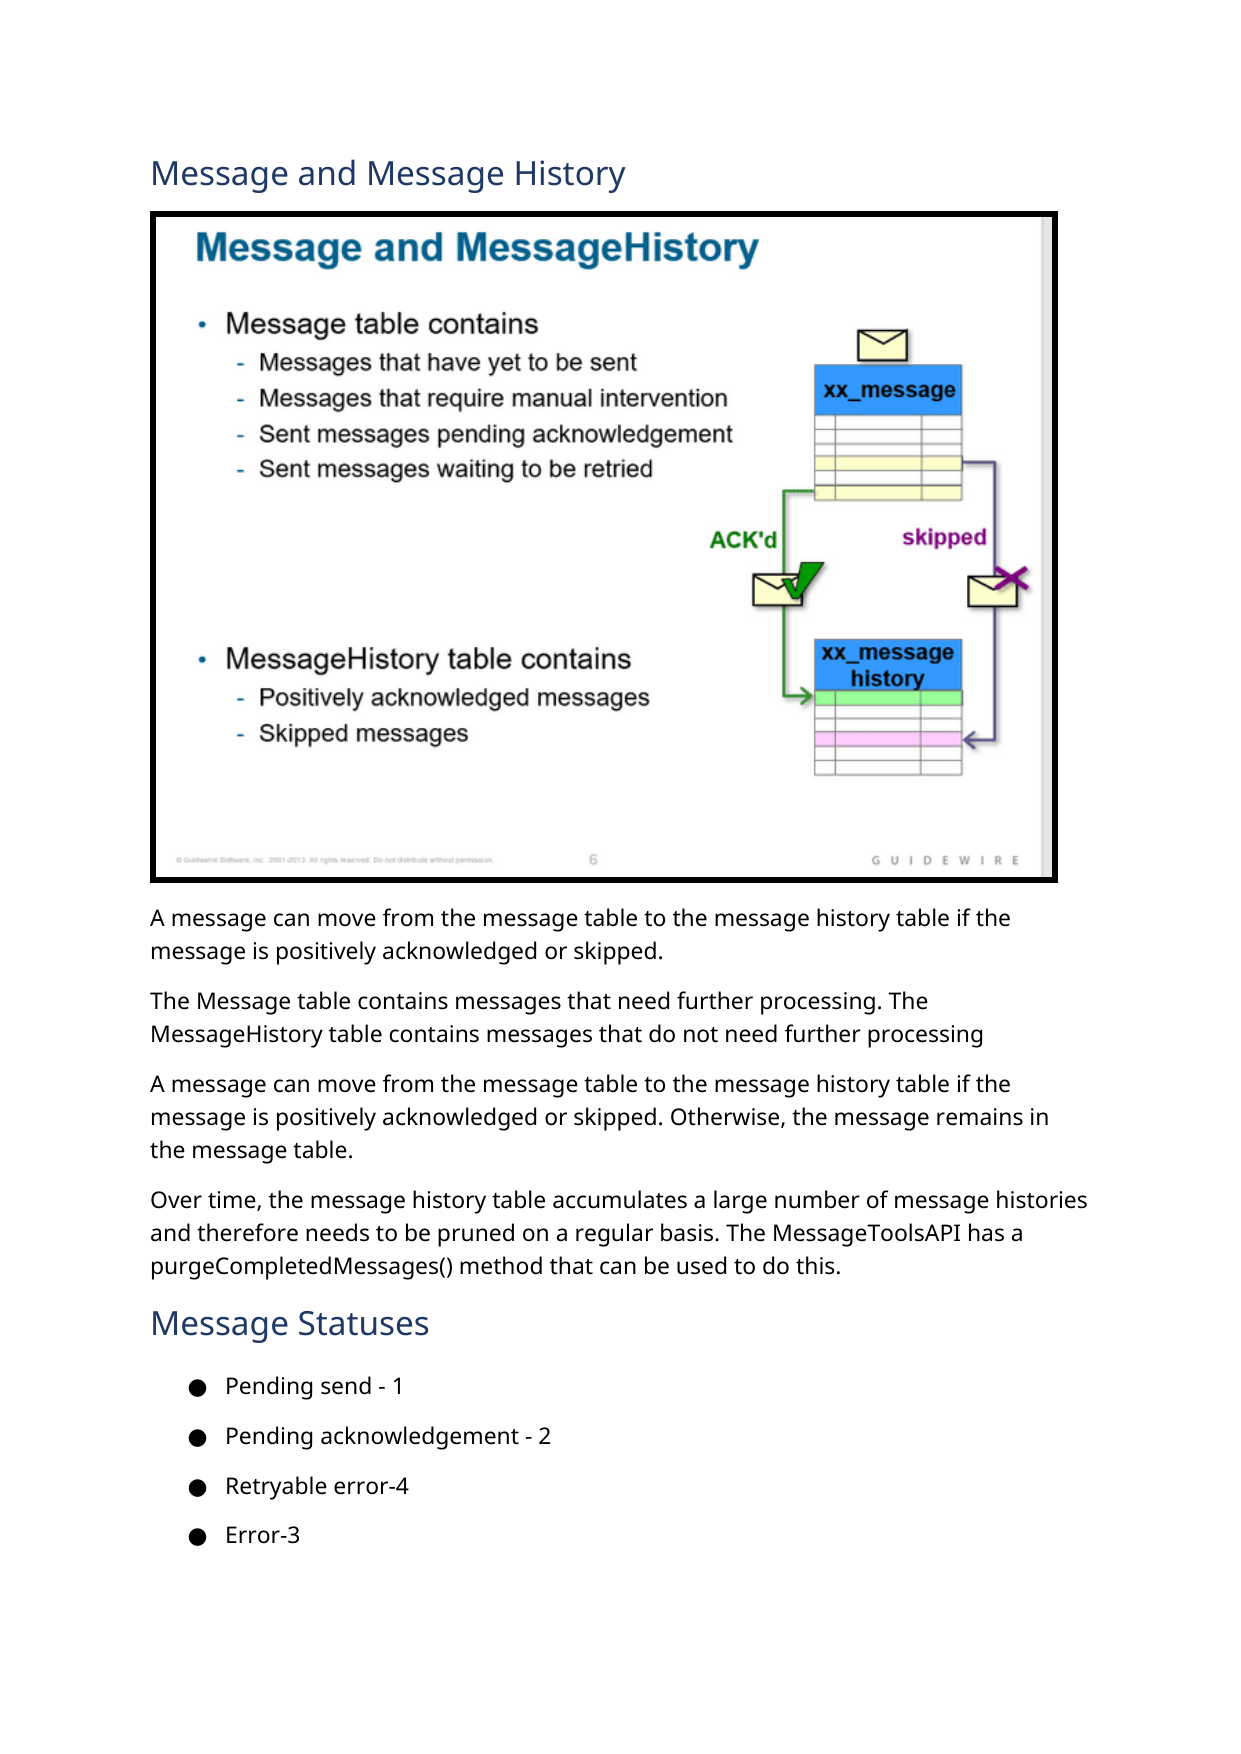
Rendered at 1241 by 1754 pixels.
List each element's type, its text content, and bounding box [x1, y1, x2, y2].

picture [156, 217, 1052, 877]
text Over time, the message history table accumulates a large number of message histories and therefore needs to be pruned on a regular basis. The MessageToolsAPI has a purgeCompletedMessages() method that can be used to do this. [150, 1184, 1090, 1281]
subtitle Message Statuses [150, 1300, 1090, 1345]
list Error-3 [187, 1510, 1090, 1557]
list Retryable error-4 [187, 1460, 1090, 1507]
subtitle Message and Message History [150, 150, 1090, 195]
list Pending send - 1 [187, 1361, 1090, 1408]
text The Message table contains messages that need further processing. The MessageHistory table contains messages that do not need further processing [150, 985, 1090, 1049]
list Pending acknowledgement - 2 [187, 1410, 1090, 1457]
text A message can move from the message table to the message history table if the message is positively acknowledged or skipped. Otherwise, the message remains in the message table. [150, 1068, 1090, 1165]
text A message can move from the message table to the message history table if the message is positively acknowledged or skipped. [150, 902, 1090, 966]
